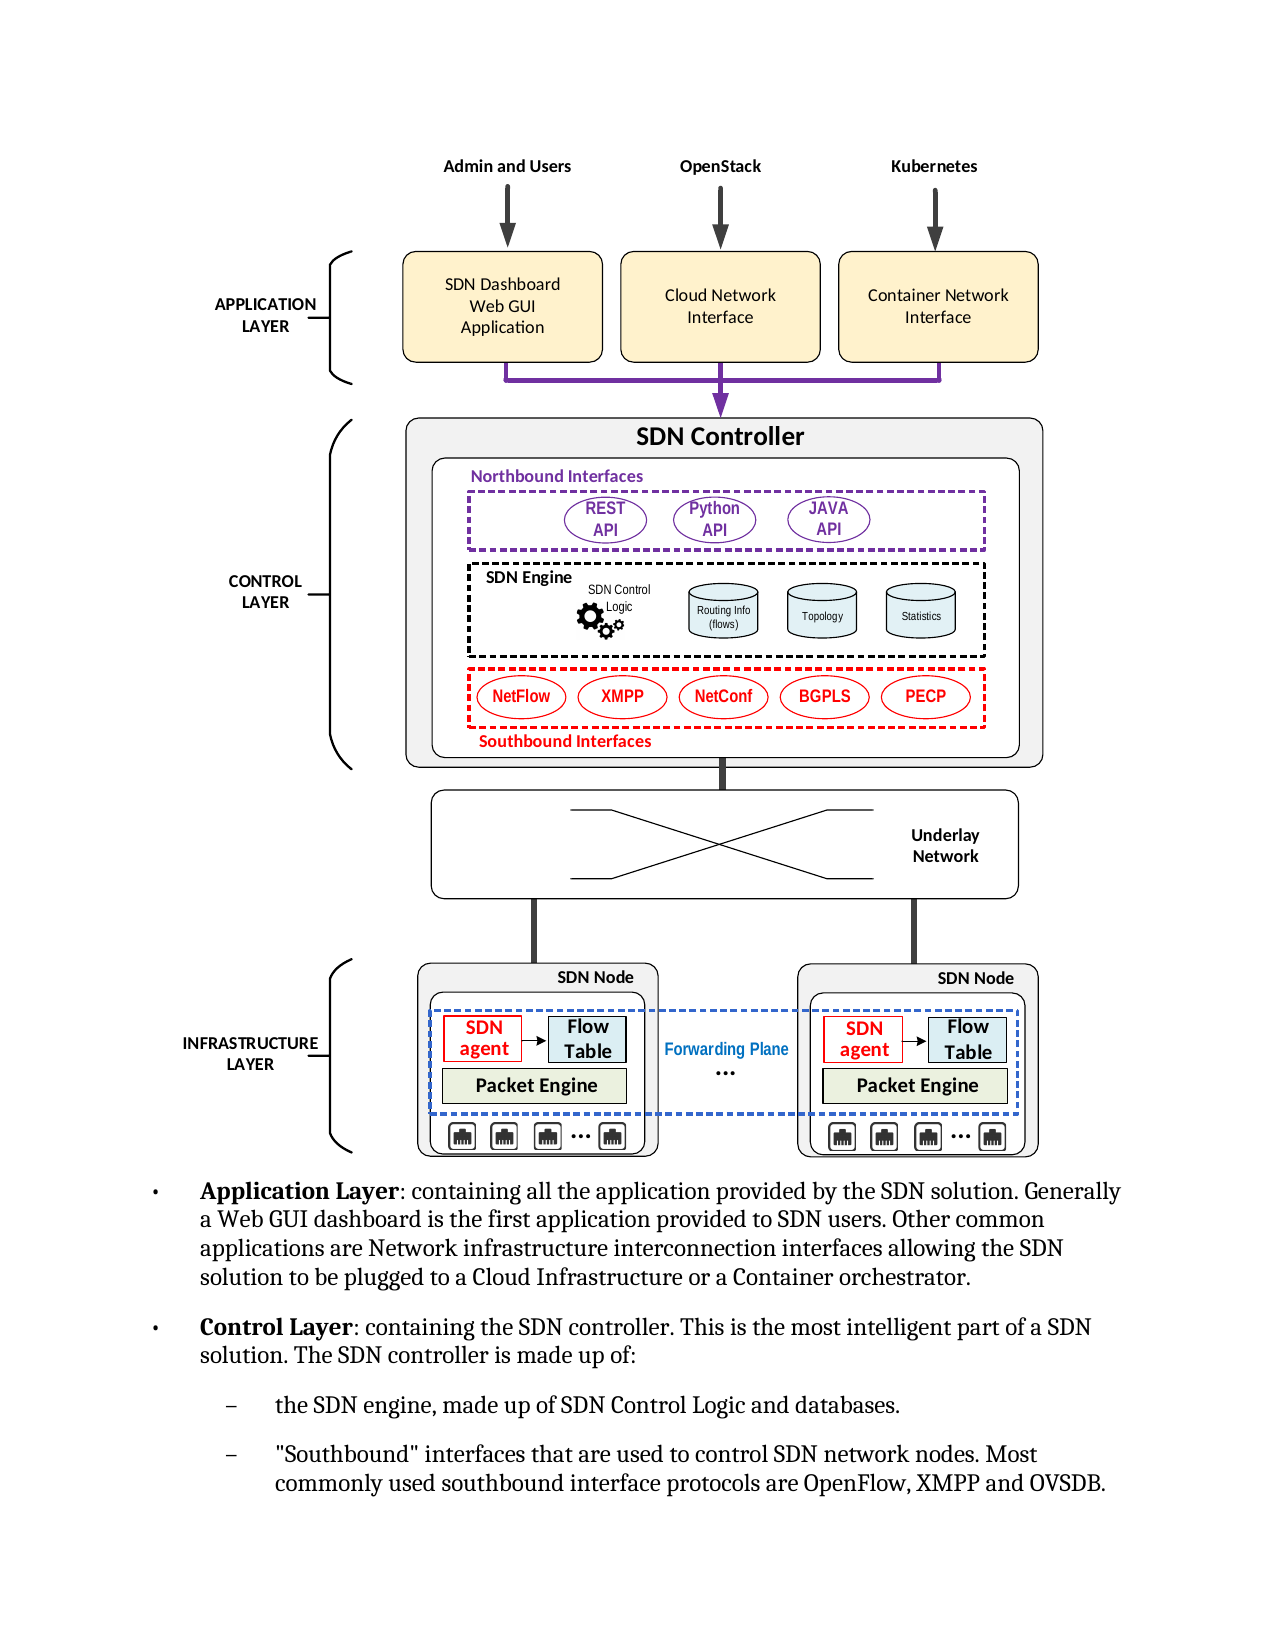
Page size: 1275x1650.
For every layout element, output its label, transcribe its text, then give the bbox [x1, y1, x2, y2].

list Application Layer: containing all the application provided by the SDN solution. Generally a Web GUI dashboard is the first application provided to SDN users. Other common applications are Network infrastructure interconnection interfaces allowing the SDN solution to be plugged to a Cloud Infrastructure or a Container orchestrator. [150, 1177, 1125, 1292]
list Control Layer: containing the SDN controller. This is the most intelligent part of a SDN solution. The SDN controller is made up of: [150, 1312, 1125, 1370]
list "Southbound" interfaces that are used to control SDN network nodes. Most commonly used southbound interface protocols are OpenFlow, XMPP and OVSDB. [225, 1440, 1125, 1498]
list the SDN engine, made up of SDN Control Logic and databases. [225, 1391, 1125, 1419]
